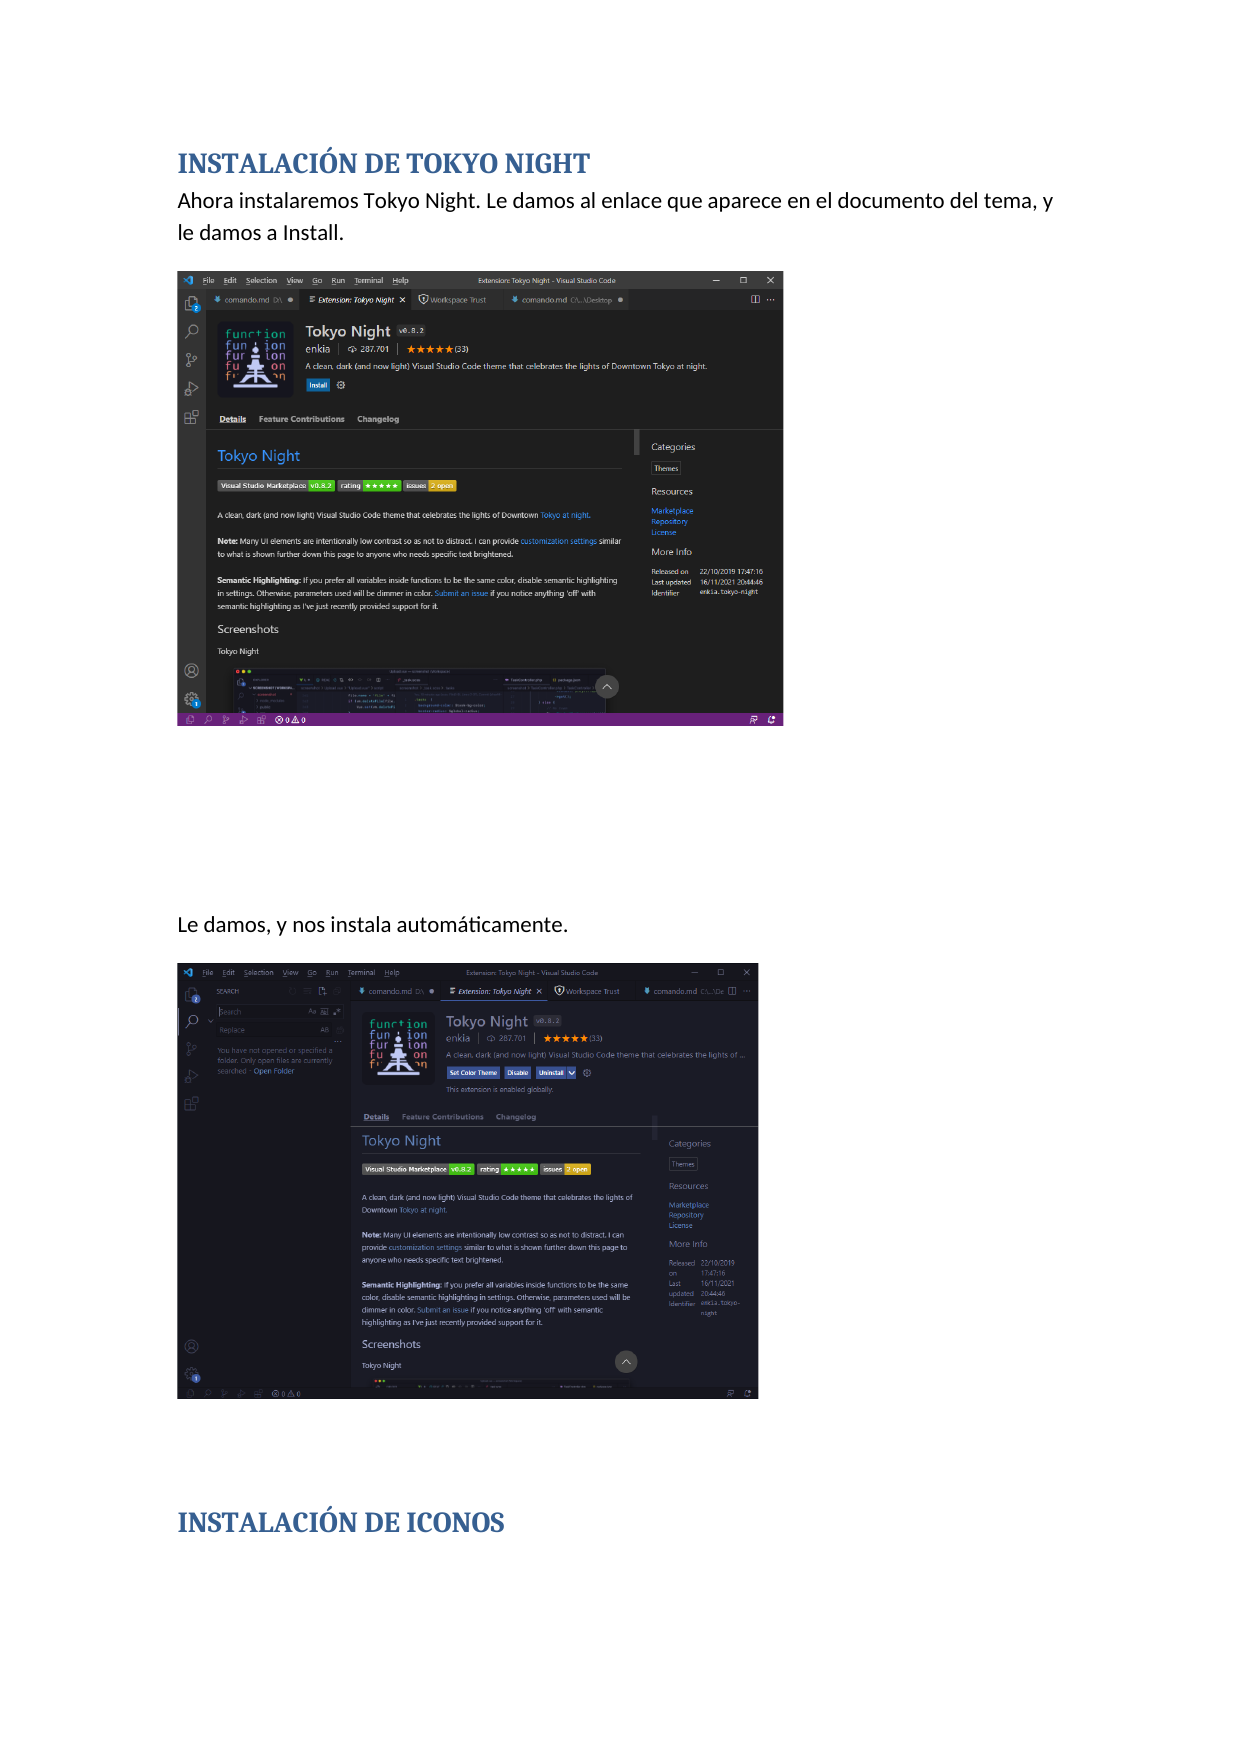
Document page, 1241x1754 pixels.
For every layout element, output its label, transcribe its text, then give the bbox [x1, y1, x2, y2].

subtitle INSTALACIÓN DE TOKYO NIGHT [177, 148, 1063, 181]
text Ahora instalaremos Tokyo Night. Le damos al enlace que aparece en el documento del tema, y le damos a Install. [177, 186, 1063, 246]
text Le damos, y nos instala automáticamente. [177, 910, 1063, 938]
picture [177, 963, 759, 1399]
picture [177, 271, 784, 726]
subtitle INSTALACIÓN DE ICONOS [177, 1506, 1063, 1540]
